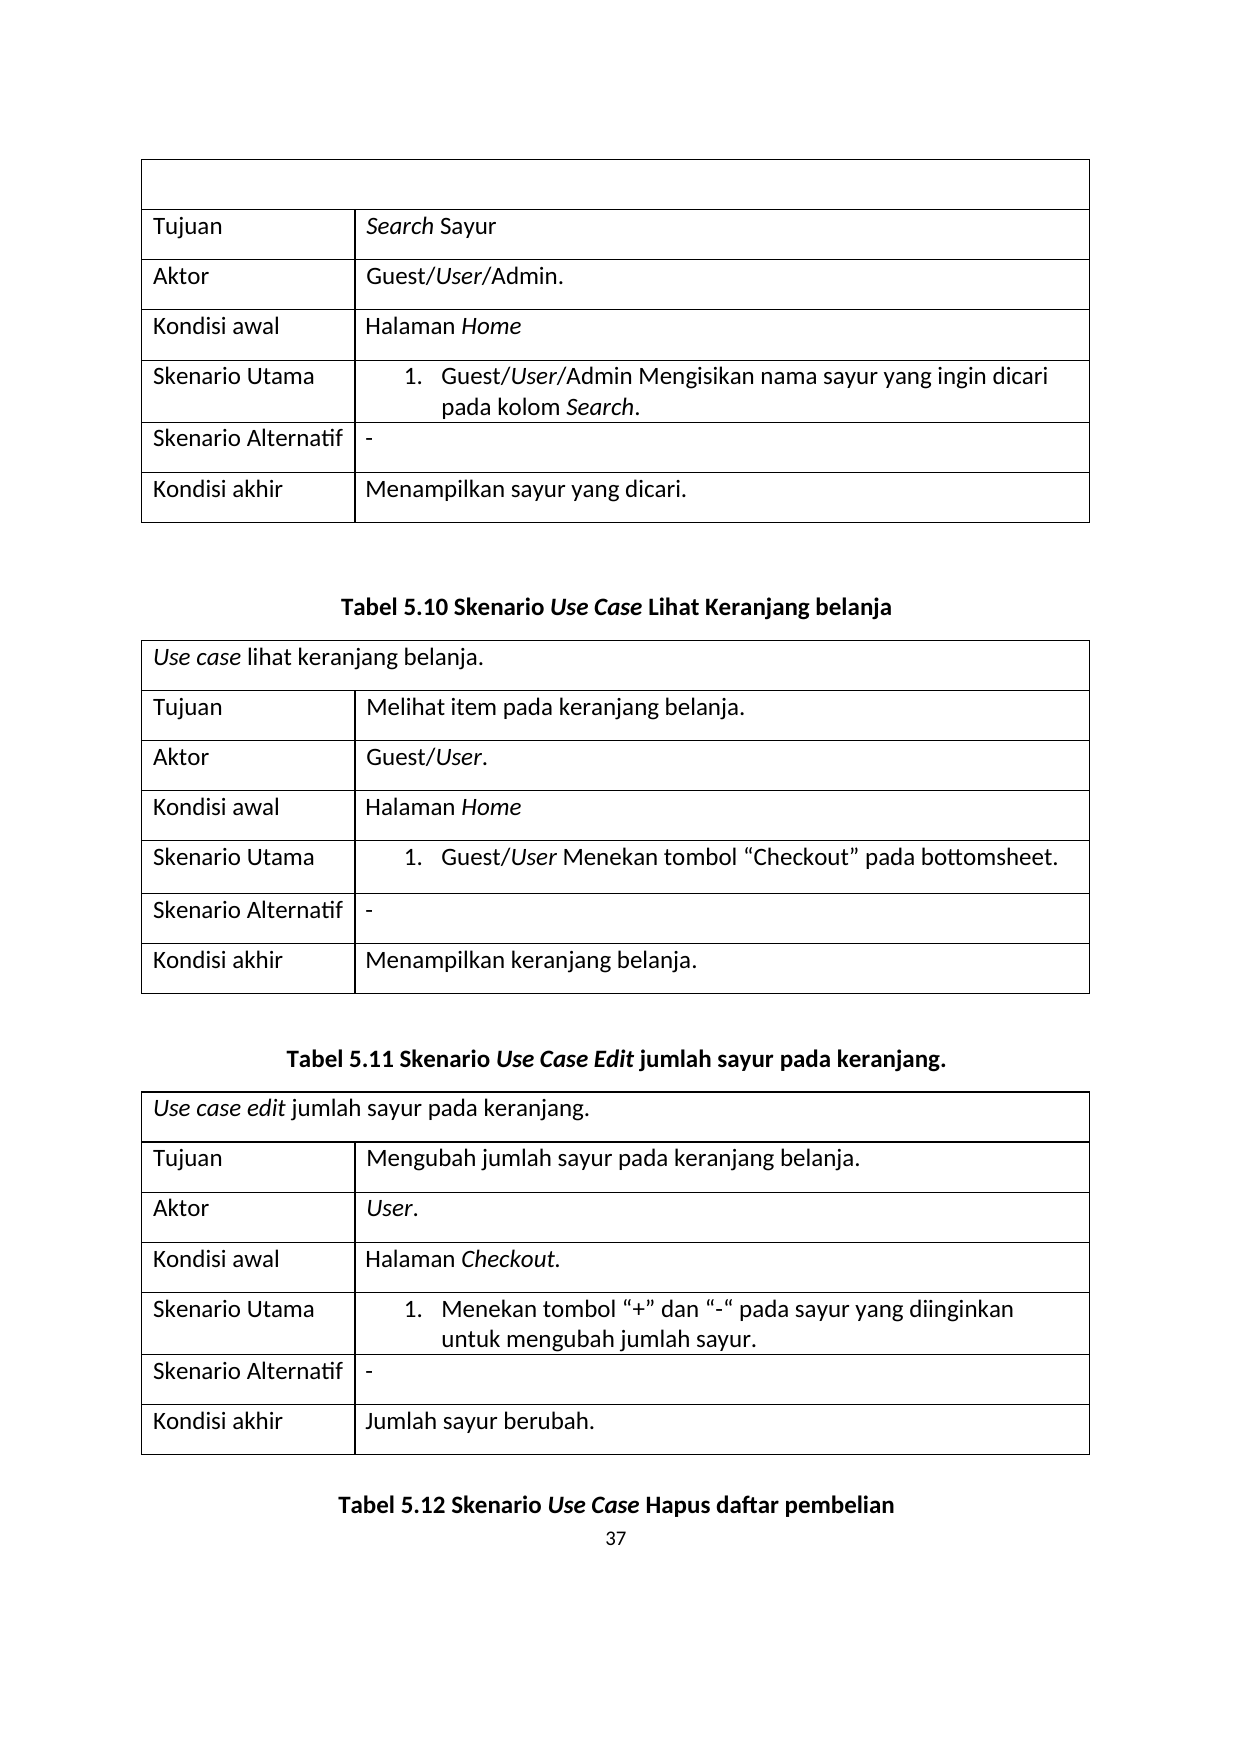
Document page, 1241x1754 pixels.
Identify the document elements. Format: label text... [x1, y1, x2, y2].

table_cell Skenario Alternatif [142, 894, 354, 943]
table_cell Menekan tombol “+” dan “-“ pada sayur yang diinginkan untuk mengubah jumlah sayur. [356, 1293, 1089, 1354]
table_cell Kondisi awal [142, 310, 354, 359]
table_cell Skenario Alternatif [142, 423, 354, 472]
table_cell Tujuan [142, 691, 354, 740]
text Tabel 5.10 Skenario Use Case Lihat Keranjang belanja [141, 591, 1092, 622]
table_cell Tujuan [142, 1143, 354, 1192]
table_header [142, 160, 1089, 209]
table_cell - [356, 423, 1089, 472]
table_header Use case edit jumlah sayur pada keranjang. [142, 1093, 1089, 1141]
table_cell Search Sayur [356, 210, 1089, 259]
text Tabel 5.11 Skenario Use Case Edit jumlah sayur pada keranjang. [141, 1043, 1092, 1073]
table_cell Halaman Checkout. [356, 1243, 1089, 1292]
table_cell Skenario Alternatif [142, 1355, 354, 1404]
table_cell Skenario Utama [142, 1293, 354, 1354]
table_cell Kondisi akhir [142, 473, 354, 522]
table_cell Menampilkan keranjang belanja. [356, 944, 1089, 993]
table_cell Guest/User/Admin Mengisikan nama sayur yang ingin dicari pada kolom Search. [356, 361, 1089, 422]
table_cell User. [356, 1193, 1089, 1242]
table_cell - [356, 894, 1089, 943]
table_cell Melihat item pada keranjang belanja. [356, 691, 1089, 740]
table_cell Kondisi awal [142, 791, 354, 840]
table_cell Halaman Home [356, 310, 1089, 359]
table_cell Kondisi awal [142, 1243, 354, 1292]
table_cell Guest/User. [356, 741, 1089, 790]
table_cell Skenario Utama [142, 361, 354, 422]
table_cell Mengubah jumlah sayur pada keranjang belanja. [356, 1143, 1089, 1192]
table_cell Menampilkan sayur yang dicari. [356, 473, 1089, 522]
table_cell Aktor [142, 260, 354, 309]
table_cell Halaman Home [356, 791, 1089, 840]
table_cell Skenario Utama [142, 841, 354, 893]
table_cell Kondisi akhir [142, 944, 354, 993]
table_cell Tujuan [142, 210, 354, 259]
table_cell Jumlah sayur berubah. [356, 1405, 1089, 1454]
text Tabel 5.12 Skenario Use Case Hapus daftar pembelian [141, 1490, 1092, 1520]
table_cell Aktor [142, 741, 354, 790]
table_cell - [356, 1355, 1089, 1404]
table_cell Guest/User Menekan tombol “Checkout” pada bottomsheet. [356, 841, 1089, 893]
table_cell Aktor [142, 1193, 354, 1242]
table_cell Kondisi akhir [142, 1405, 354, 1454]
table_cell Guest/User/Admin. [356, 260, 1089, 309]
table_header Use case lihat keranjang belanja. [142, 641, 1089, 690]
